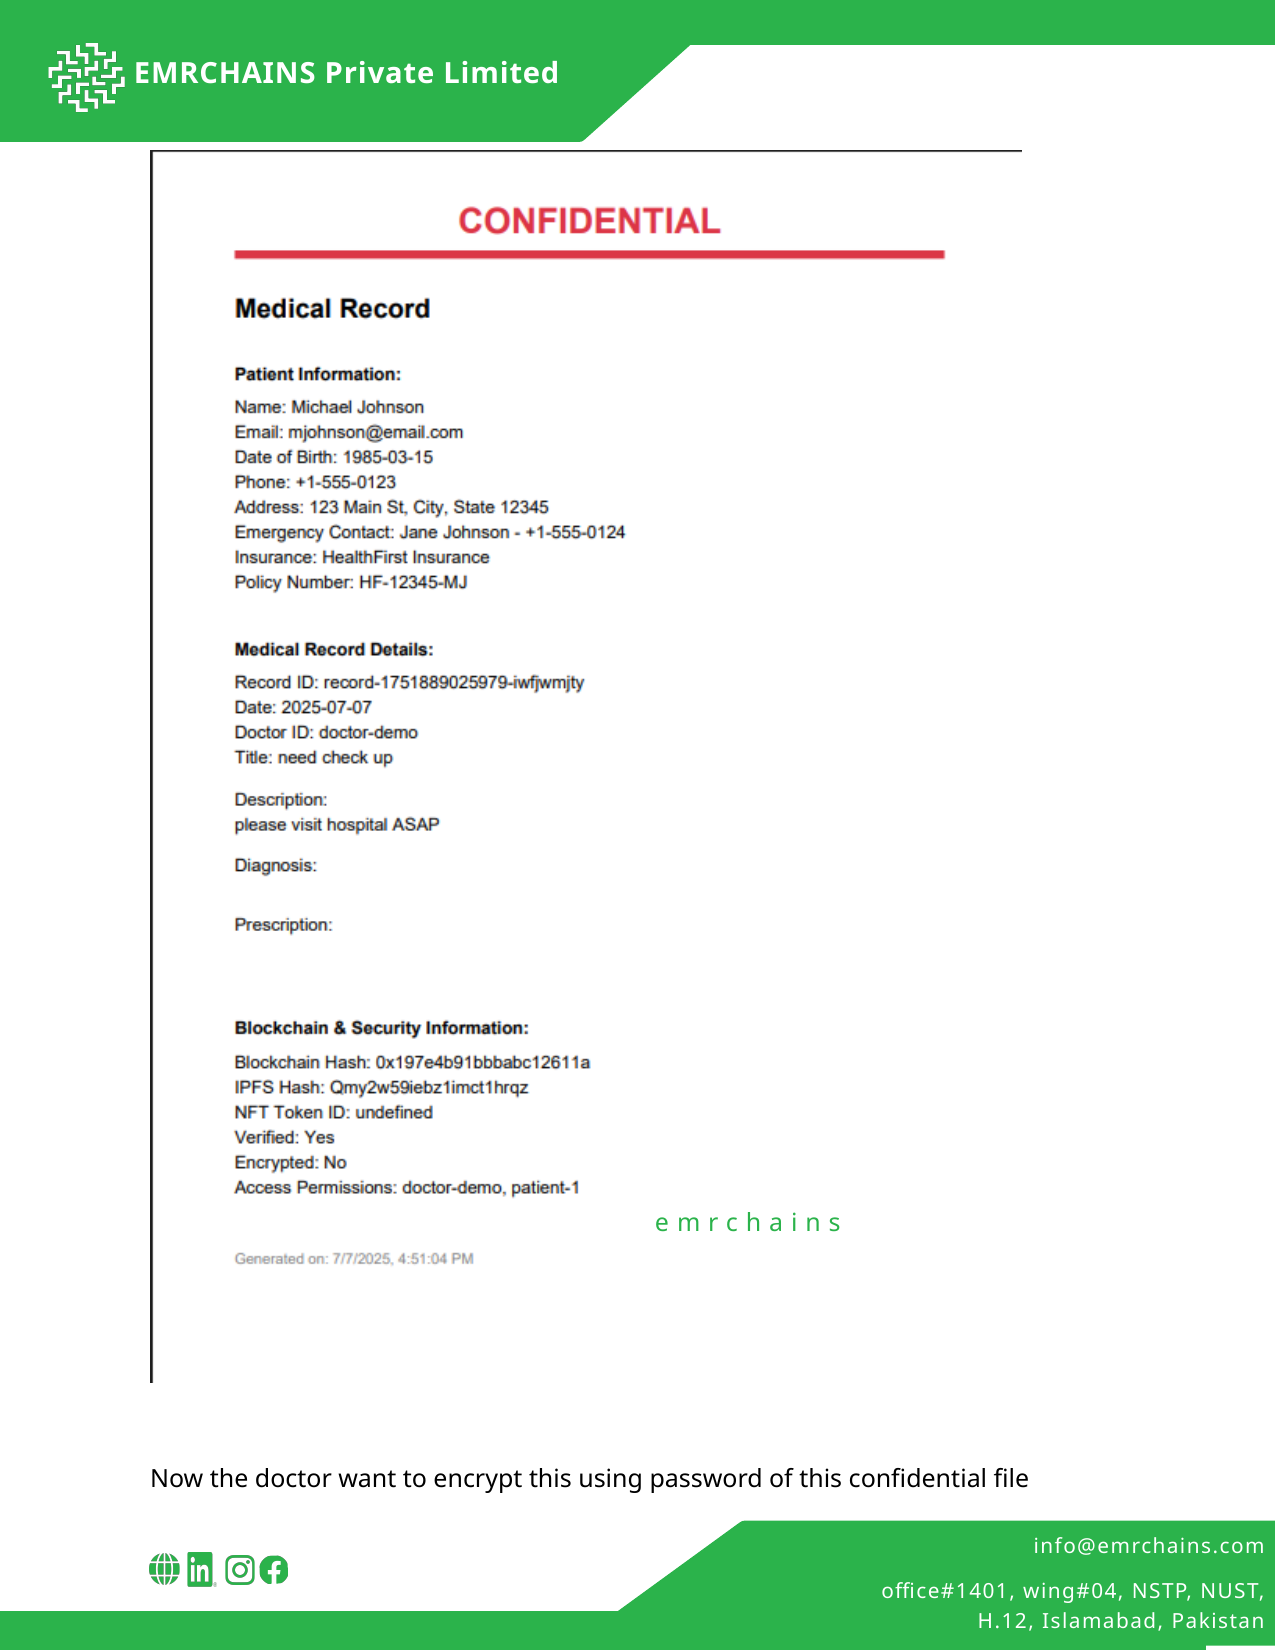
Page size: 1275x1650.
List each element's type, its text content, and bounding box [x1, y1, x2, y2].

picture [225, 1555, 255, 1585]
picture [149, 1553, 180, 1585]
picture [48, 39, 125, 116]
picture [187, 1552, 217, 1587]
text Now the doctor want to encrypt this using password of this confidential file [150, 1461, 1125, 1495]
picture [150, 150, 1022, 1383]
picture [259, 1555, 289, 1585]
